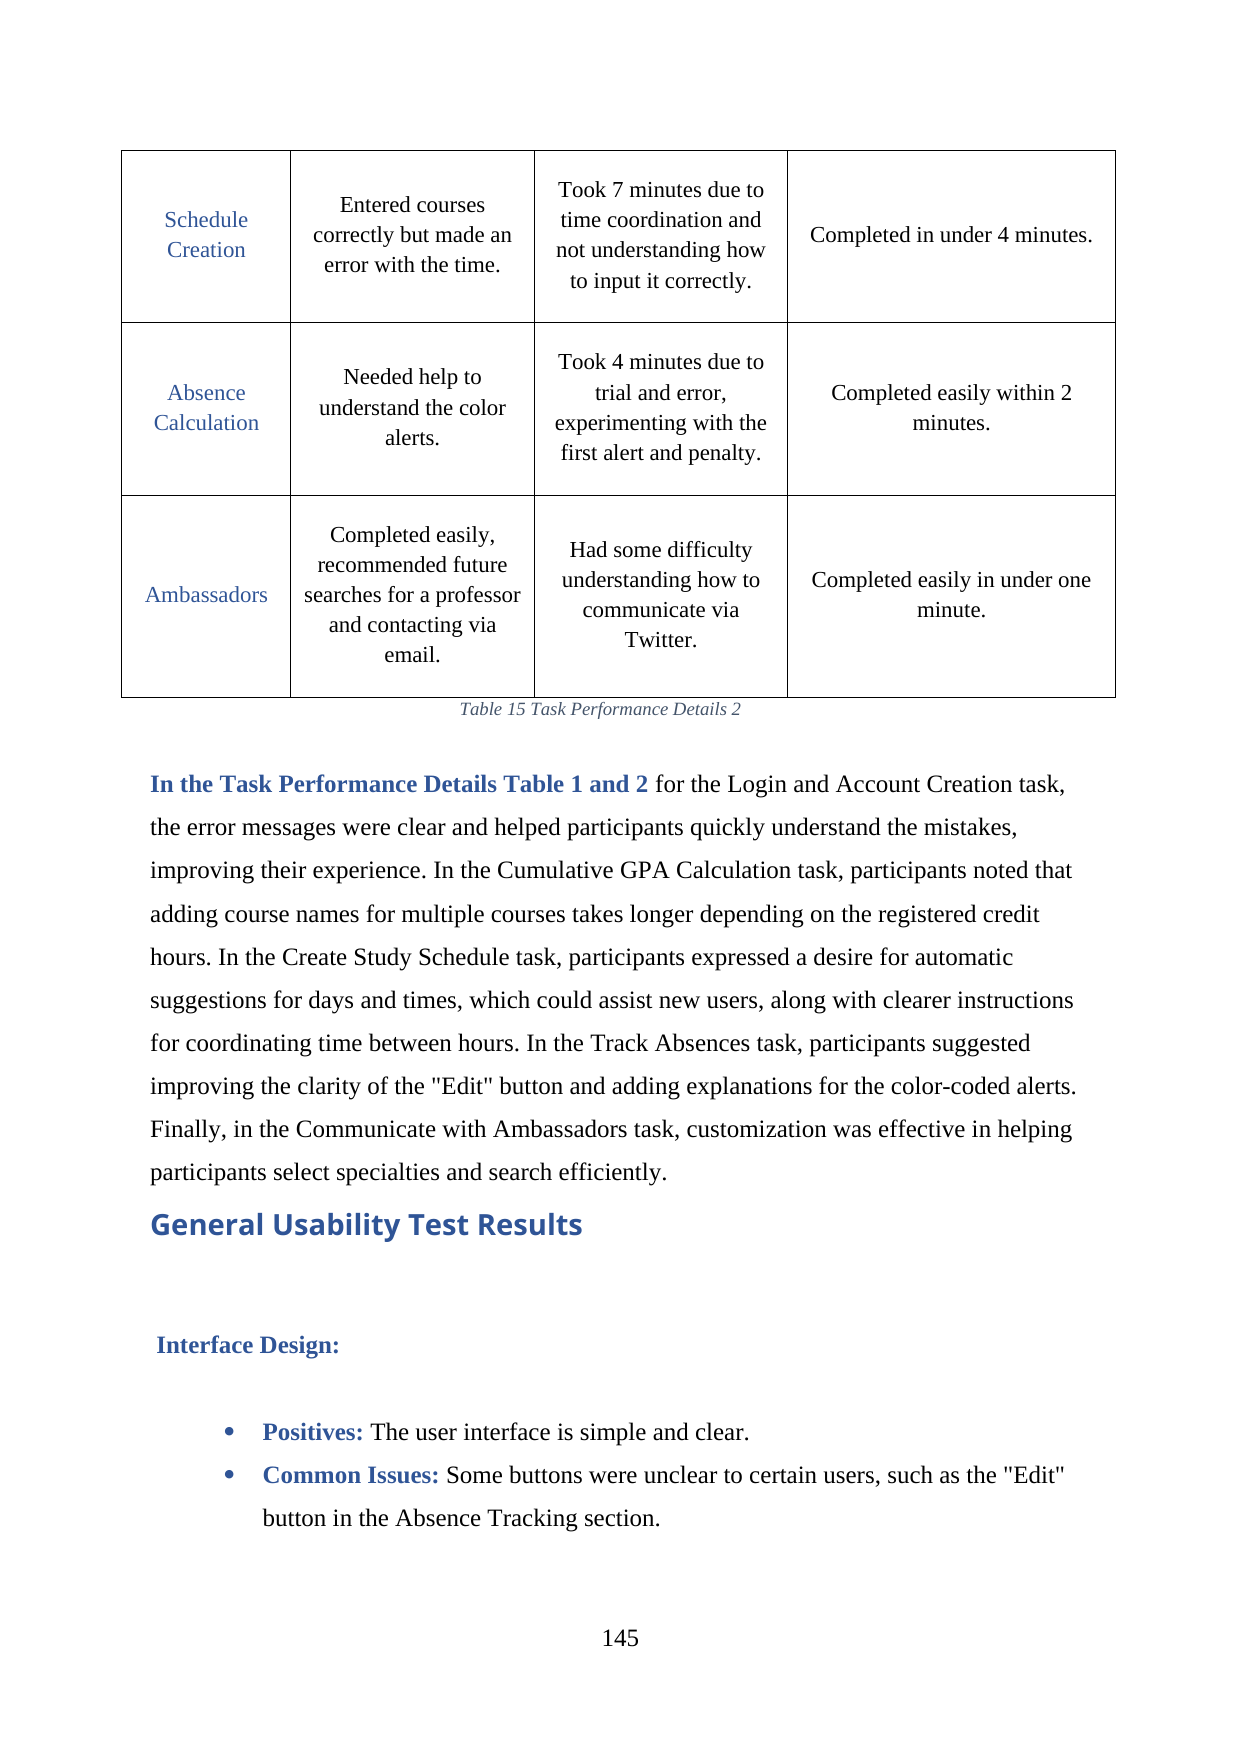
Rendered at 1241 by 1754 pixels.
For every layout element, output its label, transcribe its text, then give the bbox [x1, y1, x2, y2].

text Interface Design: [150, 1331, 1090, 1359]
table_cell Schedule Creation [122, 151, 290, 322]
table_cell Had some difficulty understanding how to communicate via Twitter. [535, 496, 787, 697]
table_cell Completed easily within 2 minutes. [788, 323, 1115, 494]
table_cell Absence Calculation [122, 323, 290, 494]
table_cell Took 4 minutes due to trial and error, experimenting with the first alert and penalty. [535, 323, 787, 494]
table_cell Took 7 minutes due to time coordination and not understanding how to input it correctly. [535, 151, 787, 322]
table_cell Entered courses correctly but made an error with the time. [291, 151, 534, 322]
table_cell Ambassadors [122, 496, 290, 697]
table_cell Completed easily, recommended future searches for a professor and contacting via email. [291, 496, 534, 697]
table_cell Completed easily in under one minute. [788, 496, 1115, 697]
text In the Task Performance Details Table 1 and 2 for the Login and Account Creation task, the error messages were clear and helped participants quickly understand the mistakes, improving their experience. In the Cumulative GPA Calculation task, participants noted that adding course names for multiple courses takes longer depending on the registered credit hours. In the Create Study Schedule task, participants expressed a desire for automatic suggestions for days and times, which could assist new users, along with clearer instructions for coordinating time between hours. In the Track Absences task, participants suggested improving the clarity of the "Edit" button and adding explanations for the color-coded alerts. Finally, in the Communicate with Ambassadors task, customization was effective in helping participants select specialties and search efficiently. [150, 769, 1090, 1186]
list Common Issues: Some buttons were unclear to certain users, such as the "Edit" button in the Absence Tracking section. [225, 1460, 1090, 1532]
list Positives: The user interface is simple and clear. [225, 1417, 1090, 1446]
table_cell Needed help to understand the color alerts. [291, 323, 534, 494]
table_cell Completed in under 4 minutes. [788, 151, 1115, 322]
subtitle General Usability Test Results [150, 1205, 1090, 1244]
